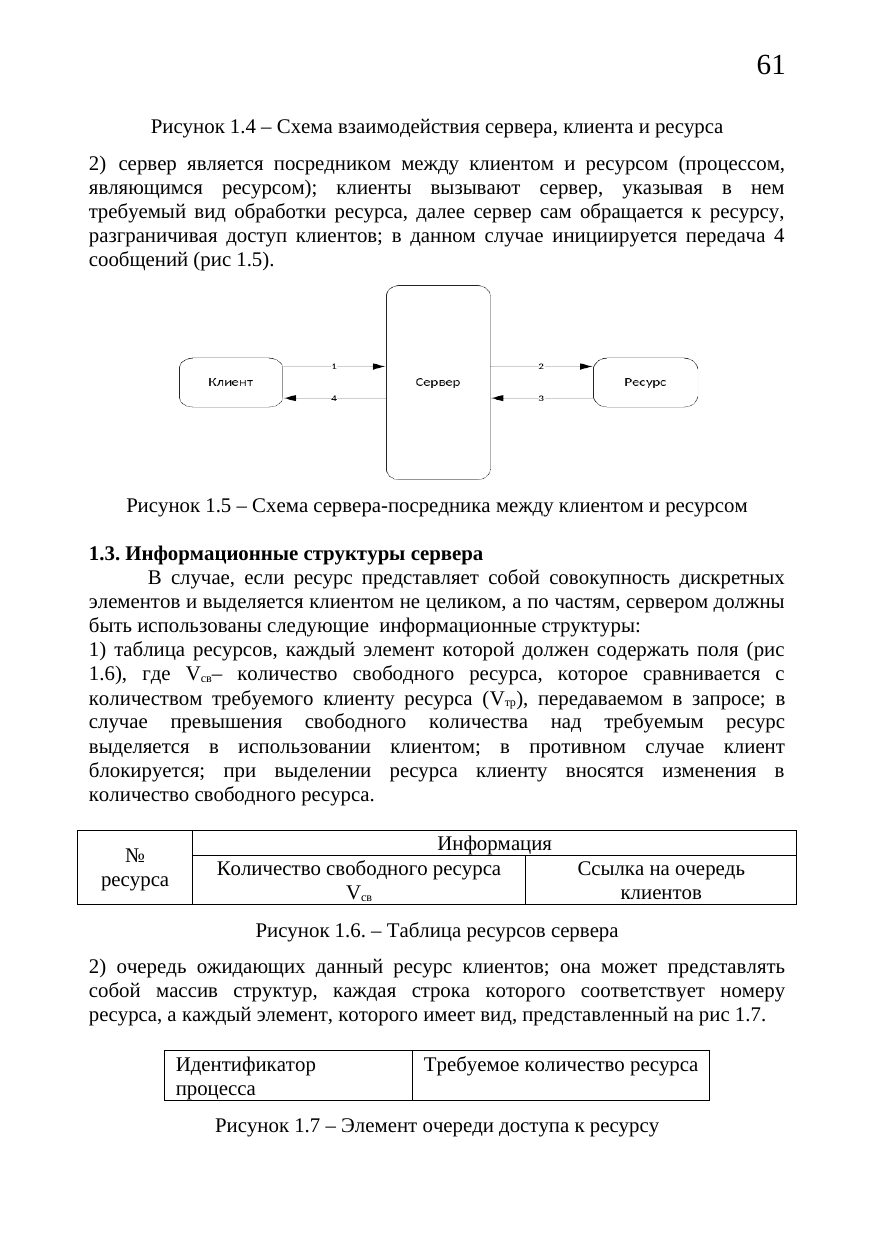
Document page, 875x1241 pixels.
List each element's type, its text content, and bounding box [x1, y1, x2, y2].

text 1) таблица ресурсов, каждый элемент которой должен содержать поля (рис 1.6), где Vсв– количество свободного ресурса, которое сравнивается с количеством требуемого клиенту ресурса (Vтр), передаваемом в запросе; в случае превышения свободного количества над требуемым ресурс выделяется в использовании клиентом; в противном случае клиент блокируется; при выделении ресурса клиенту вносятся изменения в количество свободного ресурса. [89, 637, 785, 806]
text Рисунок 1.6. – Таблица ресурсов сервера [89, 918, 785, 942]
text Рисунок 1.7 – Элемент очереди доступа к ресурсу [89, 1113, 785, 1137]
table_header Идентификатор процесса [165, 1051, 412, 1099]
text Рисунок 1.4 – Схема взаимодействия сервера, клиента и ресурса [89, 114, 785, 138]
table_cell Ссылка на очередь клиентов [526, 856, 796, 904]
table_header Информация [193, 831, 796, 855]
table_header № ресурса [78, 831, 192, 904]
subtitle 1.3. Информационные структуры сервера [89, 541, 785, 565]
table_header Требуемое количество ресурса [413, 1051, 709, 1099]
text Рисунок 1.5 – Схема сервера-посредника между клиентом и ресурсом [89, 493, 785, 517]
text 2) очередь ожидающих данный ресурс клиентов; она может представлять собой массив структур, каждая строка которого соответствует номеру ресурса, а каждый элемент, которого имеет вид, представленный на рис 1.7. [89, 954, 785, 1026]
text В случае, если ресурс представляет собой совокупность дискретных элементов и выделяется клиентом не целиком, а по частям, сервером должны быть использованы следующие информационные структуры: [89, 565, 785, 637]
list сервер является посредником между клиентом и ресурсом (процессом, являющимся ресурсом); клиенты вызывают сервер, указывая в нем требуемый вид обработки ресурса, далее сервер сам обращается к ресурсу, разграничивая доступ клиентов; в данном случае инициируется передача 4 сообщений (рис 1.5). [89, 151, 785, 271]
table_cell Количество свободного ресурса Vсв [193, 856, 525, 904]
